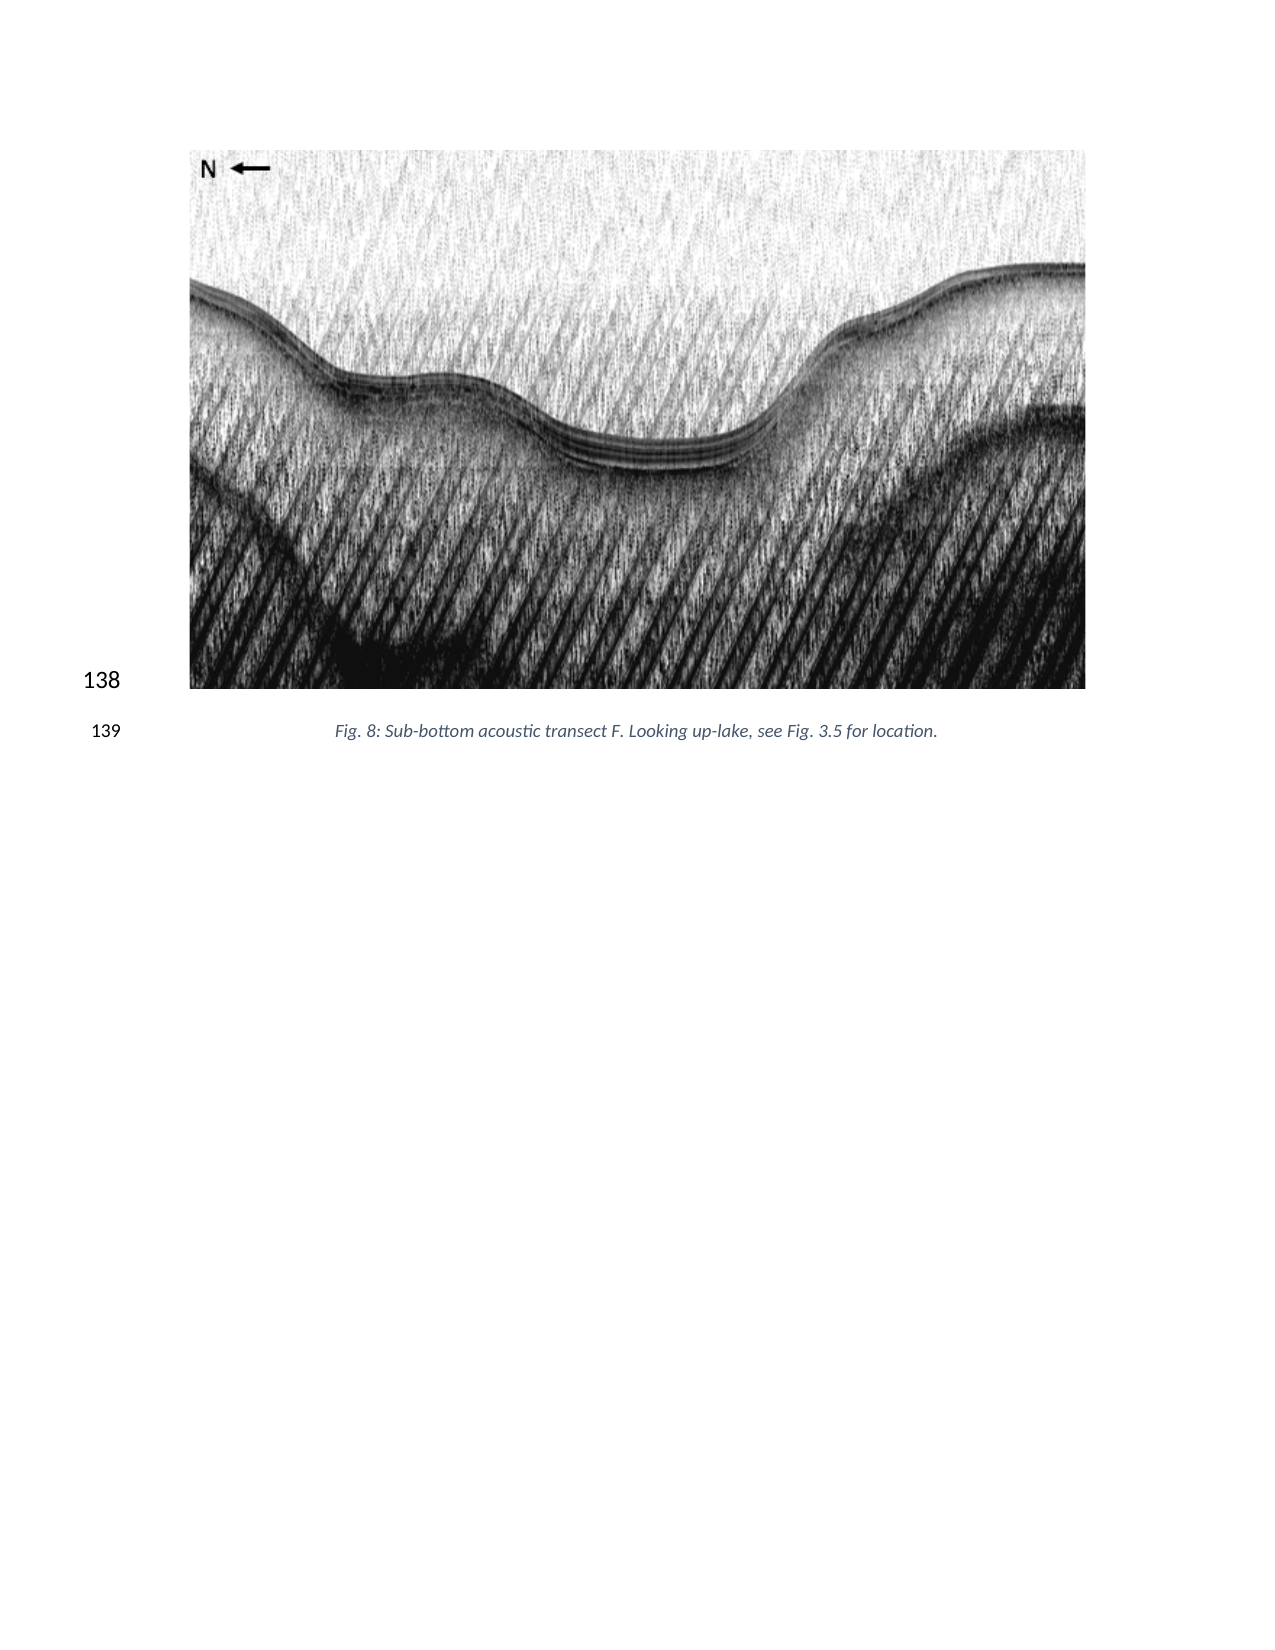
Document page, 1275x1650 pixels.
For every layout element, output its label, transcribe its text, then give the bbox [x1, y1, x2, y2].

text Fig. 8: Sub-bottom acoustic transect F. Looking up-lake, see Fig. 3.5 for location. [150, 719, 1125, 742]
picture [189, 150, 1086, 689]
